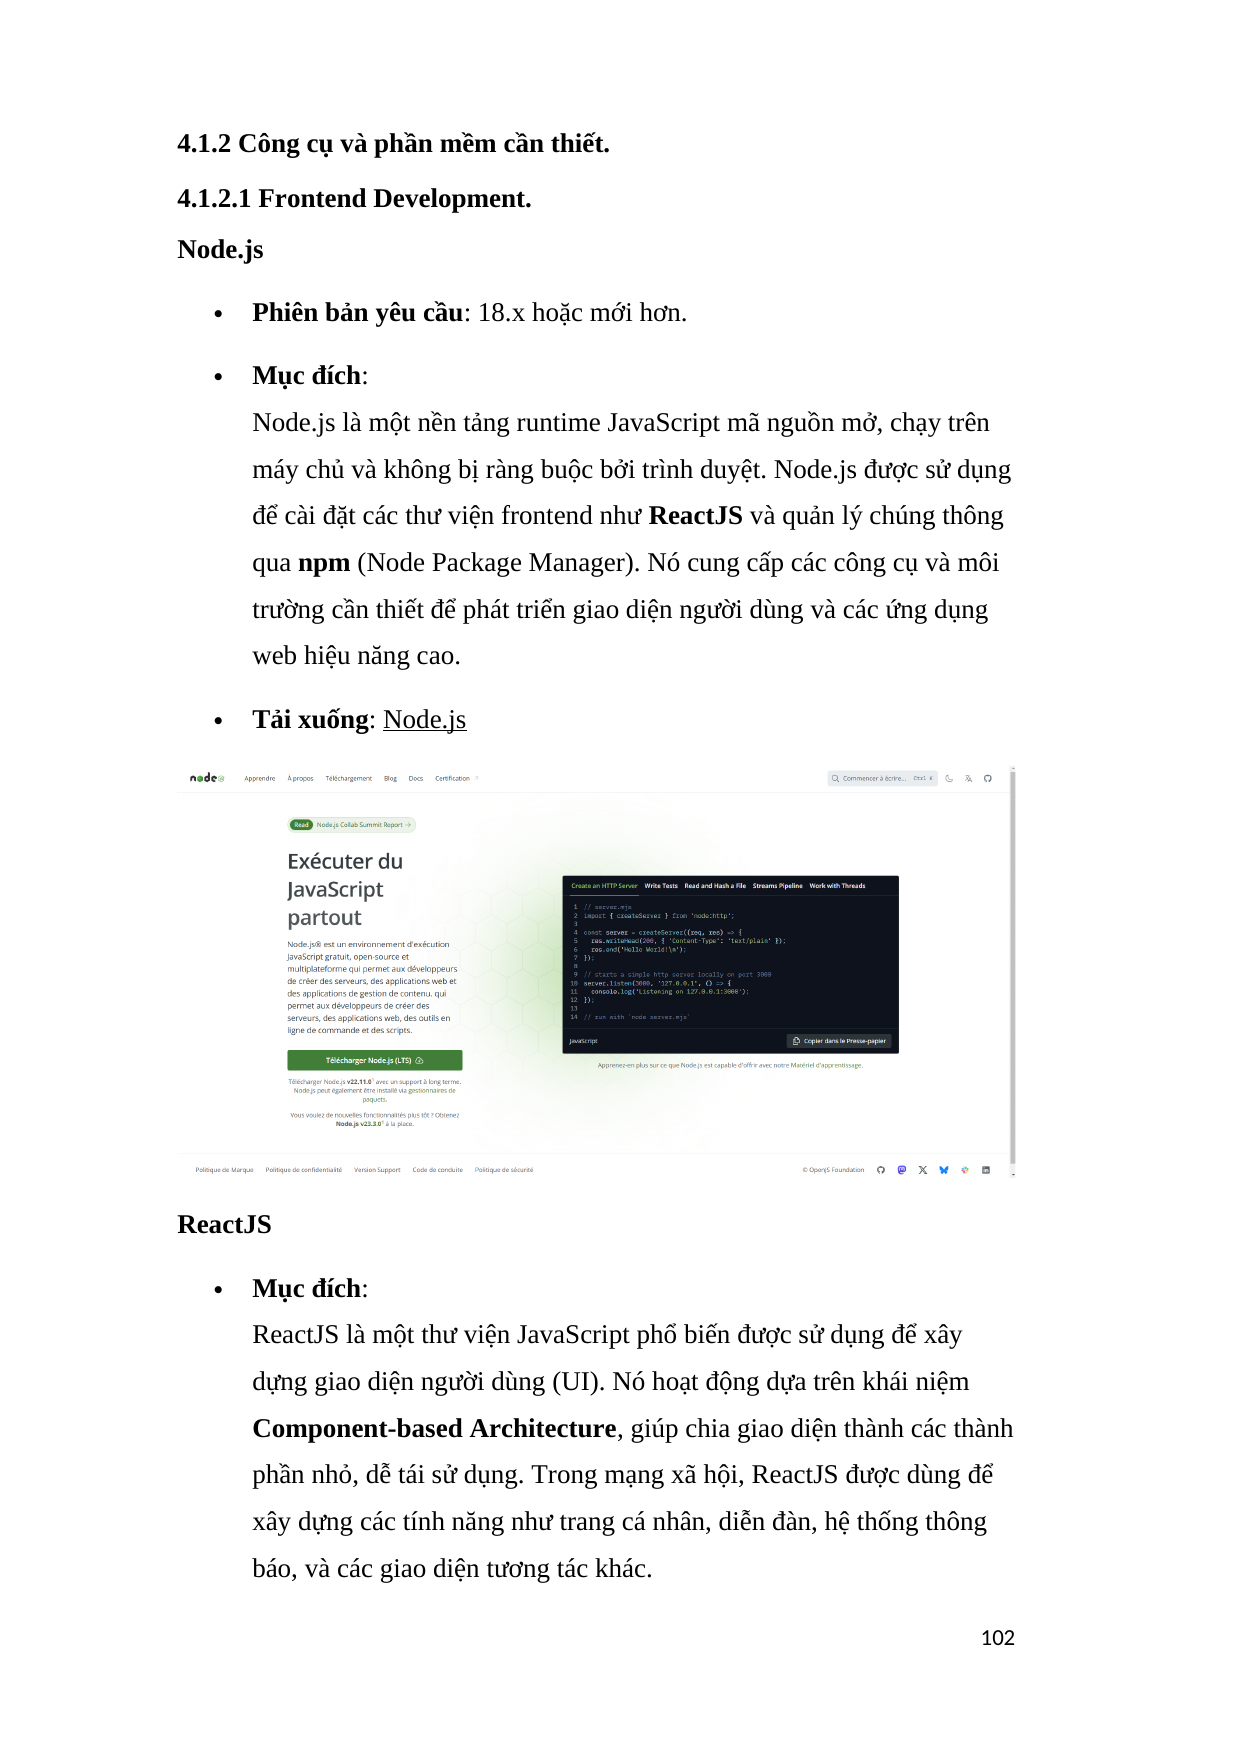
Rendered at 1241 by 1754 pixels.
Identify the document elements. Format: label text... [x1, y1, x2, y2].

text ReactJS [177, 1208, 1015, 1239]
list Phiên bản yêu cầu: 18.x hoặc mới hơn. [214, 296, 1015, 327]
text Node.js [177, 233, 1015, 264]
subtitle 4.1.2.1 Frontend Development. [177, 182, 1015, 213]
subtitle 4.1.2 Công cụ và phần mềm cần thiết. [177, 127, 1015, 158]
list Tải xuống: Node.js [214, 703, 1015, 734]
list Mục đích: ReactJS là một thư viện JavaScript phổ biến được sử dụng để xây dựng giao diện người dùng (UI). Nó hoạt động dựa trên khái niệm Component-based Architecture, giúp chia giao diện thành các thành phần nhỏ, dễ tái sử dụng. Trong mạng xã hội, ReactJS được dùng để xây dựng các tính năng như trang cá nhân, diễn đàn, hệ thống thông báo, và các giao diện tương tác khác. [214, 1272, 1015, 1583]
picture [177, 766, 1016, 1178]
list Mục đích: Node.js là một nền tảng runtime JavaScript mã nguồn mở, chạy trên máy chủ và không bị ràng buộc bởi trình duyệt. Node.js được sử dụng để cài đặt các thư viện frontend như ReactJS và quản lý chúng thông qua npm (Node Package Manager). Nó cung cấp các công cụ và môi trường cần thiết để phát triển giao diện người dùng và các ứng dụng web hiệu năng cao. [214, 359, 1015, 671]
